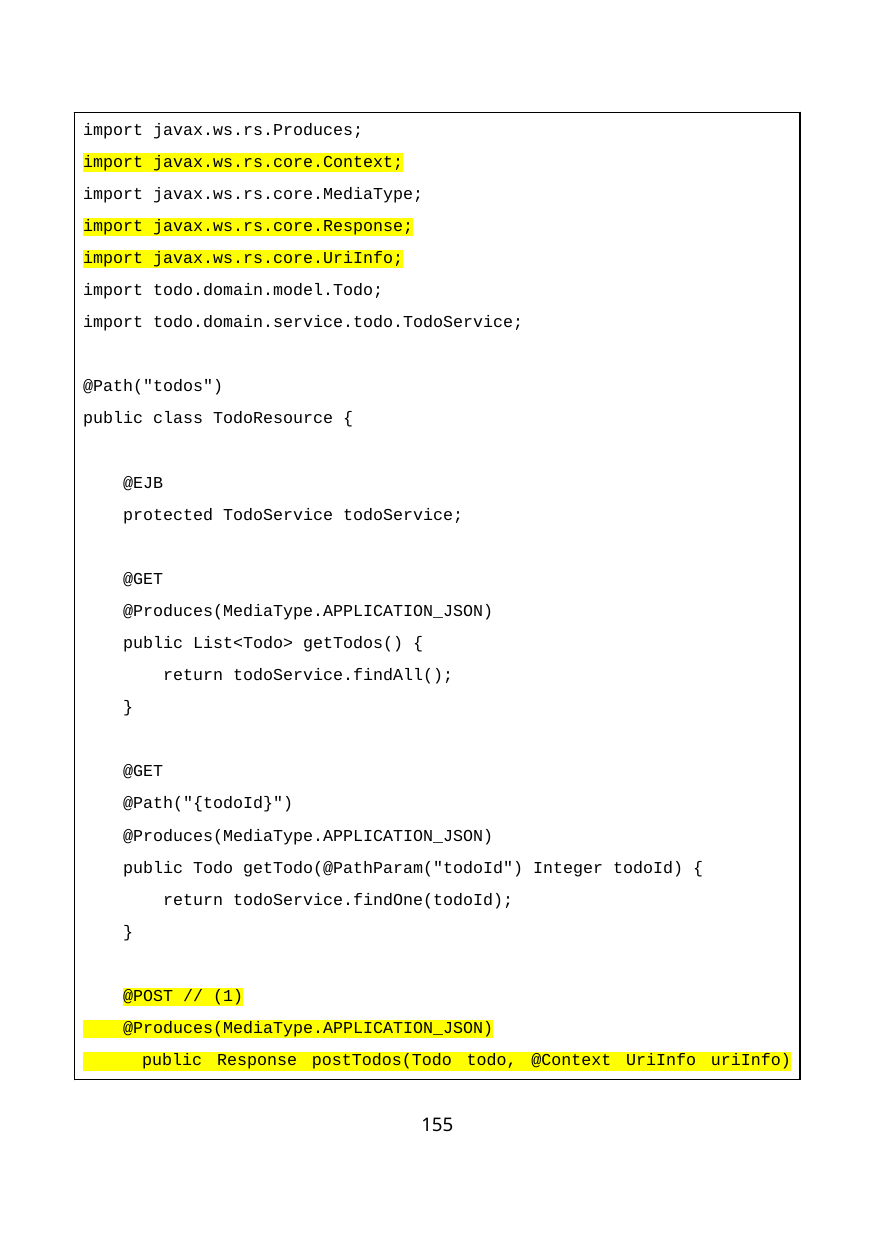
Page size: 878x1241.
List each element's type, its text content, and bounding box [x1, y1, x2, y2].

text public class TodoResource { [83, 403, 791, 436]
text import javax.ws.rs.core.UriInfo; [83, 243, 791, 275]
text } [83, 692, 791, 724]
text @GET [83, 564, 791, 596]
text @Produces(MediaType.APPLICATION_JSON) [83, 821, 791, 853]
text import javax.ws.rs.core.MediaType; [83, 179, 791, 211]
text @Path("todos") [83, 371, 791, 403]
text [75, 1042, 799, 1079]
text @GET [83, 756, 791, 788]
text import todo.domain.model.Todo; [83, 275, 791, 307]
text public List<Todo> getTodos() { [83, 628, 791, 660]
text protected TodoService todoService; [83, 500, 791, 532]
text @EJB [83, 468, 791, 500]
text import javax.ws.rs.core.Context; [83, 147, 791, 179]
text @POST // (1) [83, 981, 791, 1013]
text import javax.ws.rs.core.Response; [83, 211, 791, 243]
text import javax.ws.rs.Produces; [75, 113, 799, 147]
text } [83, 917, 791, 949]
text return todoService.findOne(todoId); [83, 885, 791, 917]
text public Todo getTodo(@PathParam("todoId") Integer todoId) { [83, 853, 791, 885]
text @Path("{todoId}") [83, 788, 791, 821]
text return todoService.findAll(); [83, 660, 791, 692]
text import todo.domain.service.todo.TodoService; [83, 307, 791, 339]
text @Produces(MediaType.APPLICATION_JSON) [83, 596, 791, 628]
text @Produces(MediaType.APPLICATION_JSON) [83, 1013, 791, 1042]
